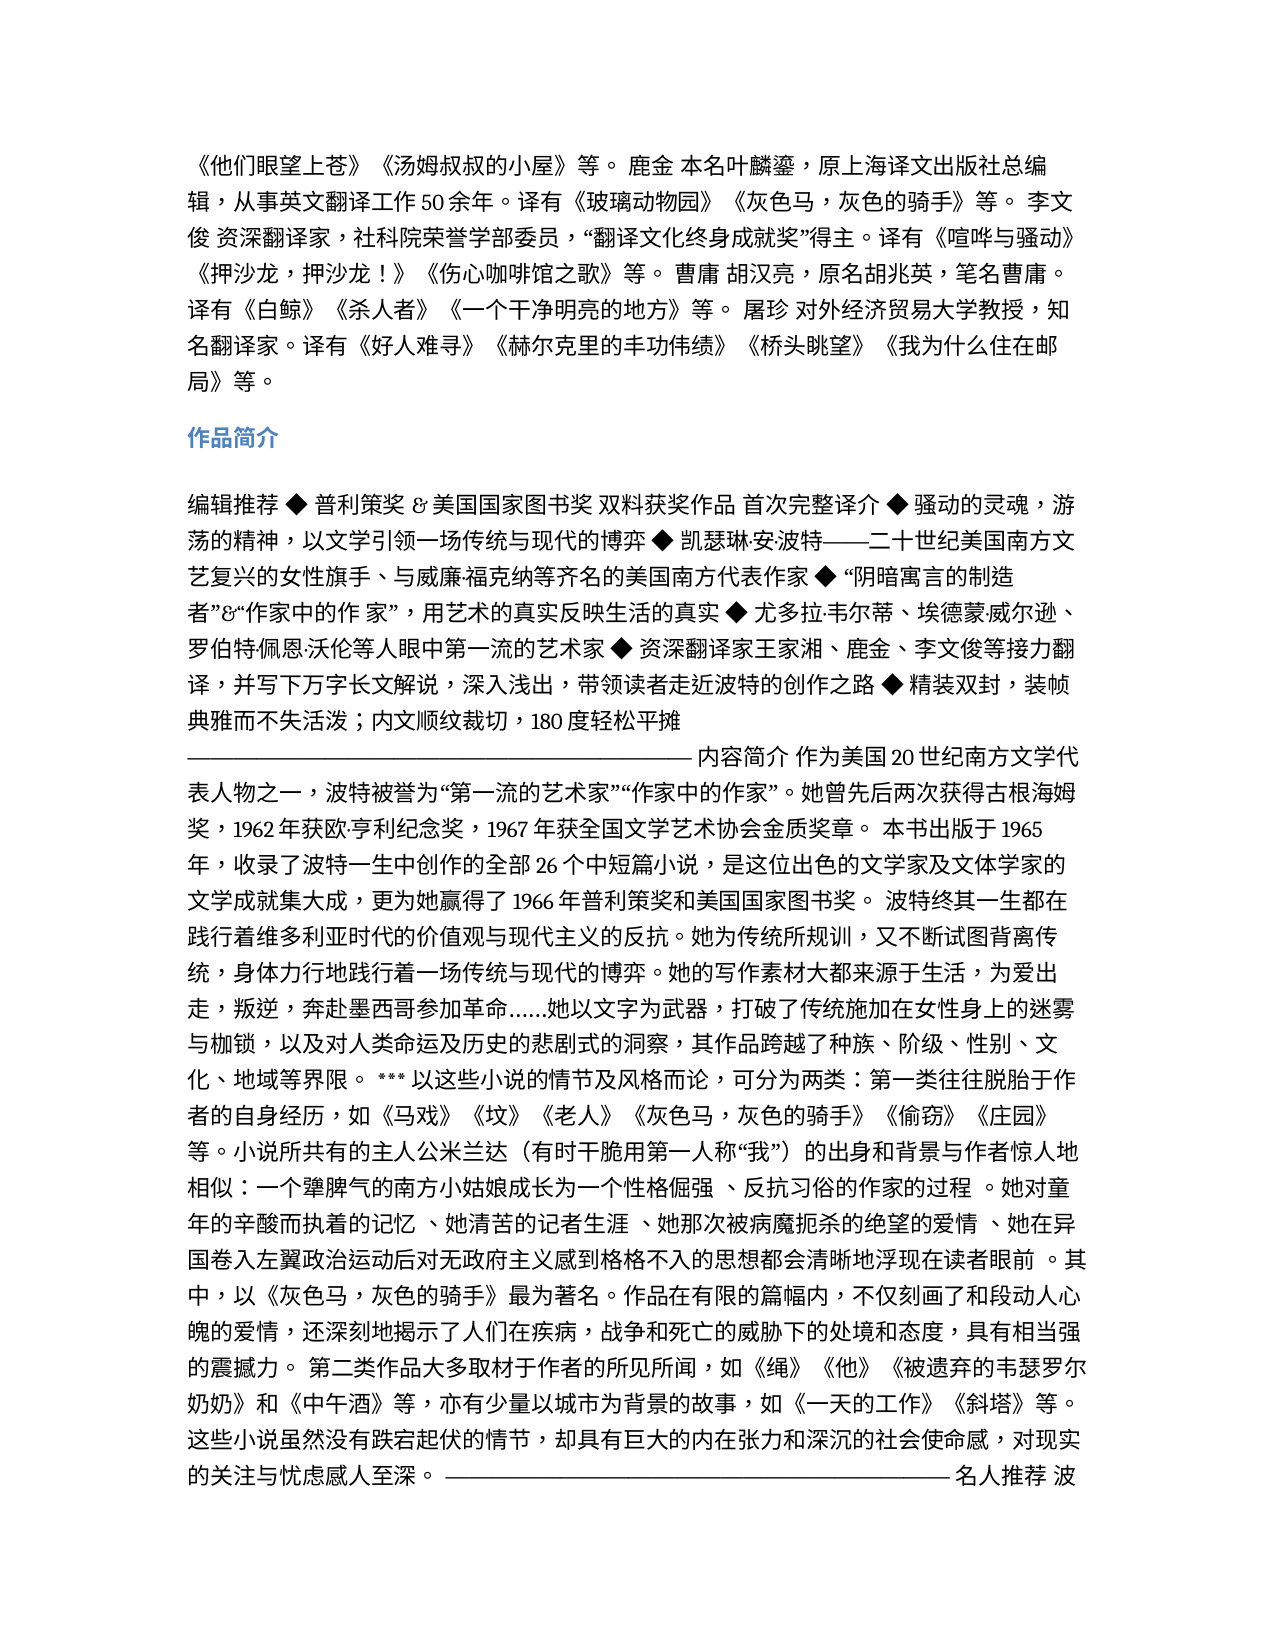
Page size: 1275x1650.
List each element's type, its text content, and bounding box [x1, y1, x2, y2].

subtitle 作品简介 [187, 422, 1087, 454]
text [187, 150, 1087, 397]
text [187, 458, 1087, 1491]
